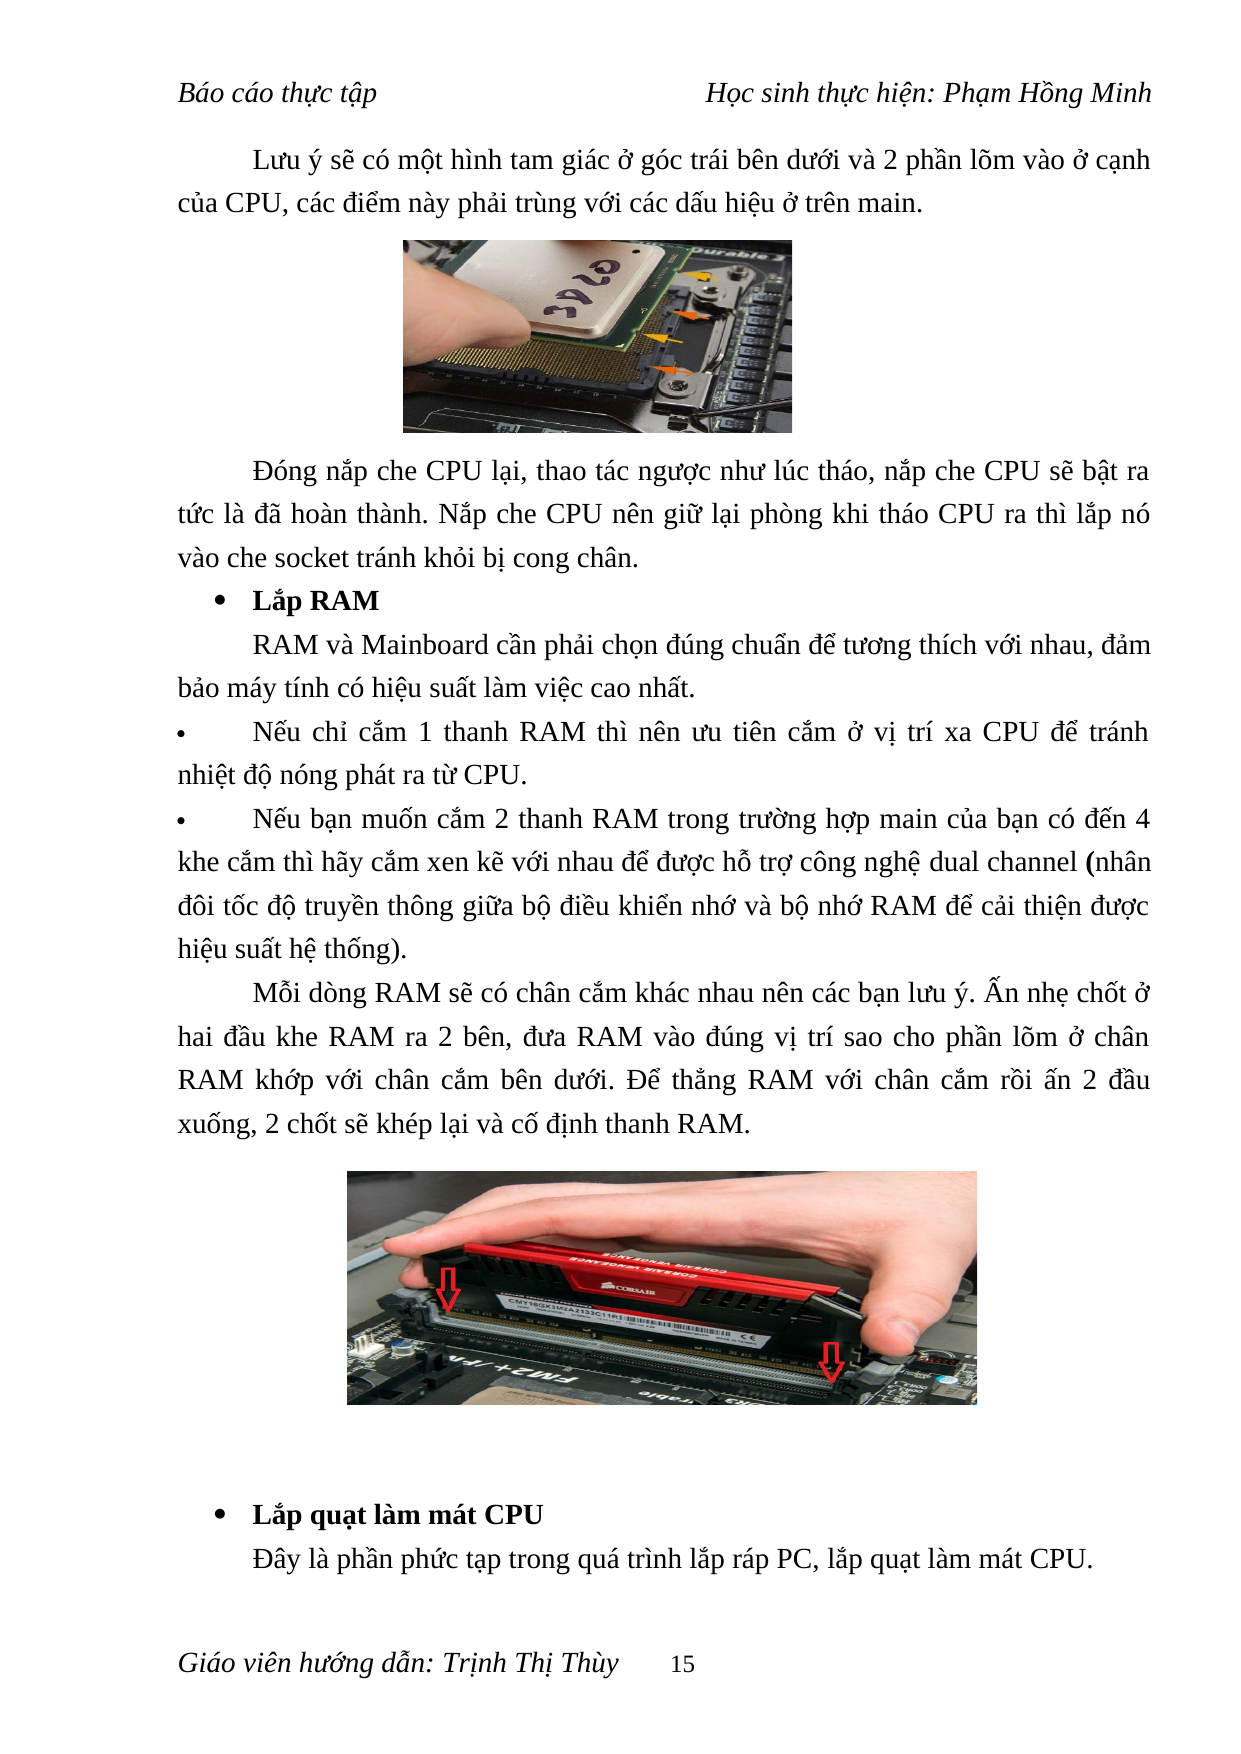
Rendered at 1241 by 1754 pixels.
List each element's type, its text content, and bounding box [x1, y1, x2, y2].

text Đây là phần phức tạp trong quá trình lắp ráp PC, lắp quạt làm mát CPU. [177, 1541, 1152, 1575]
picture [347, 1171, 978, 1405]
list Nếu bạn muốn cắm 2 thanh RAM trong trường hợp main của bạn có đến 4 khe cắm thì hãy cắm xen kẽ với nhau để được hỗ trợ công nghệ dual channel (nhân đôi tốc độ truyền thông giữa bộ điều khiển nhớ và bộ nhớ RAM để cải thiện được hiệu suất hệ thống). [177, 801, 1152, 965]
list Nếu chỉ cắm 1 thanh RAM thì nên ưu tiên cắm ở vị trí xa CPU để tránh nhiệt độ nóng phát ra từ CPU. [177, 714, 1152, 791]
text Đóng nắp che CPU lại, thao tác ngược như lúc tháo, nắp che CPU sẽ bật ra tức là đã hoàn thành. Nắp che CPU nên giữ lại phòng khi tháo CPU ra thì lắp nó vào che socket tránh khỏi bị cong chân. [177, 229, 1152, 573]
text Mỗi dòng RAM sẽ có chân cắm khác nhau nên các bạn lưu ý. Ấn nhẹ chốt ở hai đầu khe RAM ra 2 bên, đưa RAM vào đúng vị trí sao cho phần lõm ở chân RAM khớp với chân cắm bên dưới. Để thẳng RAM với chân cắm rồi ấn 2 đầu xuống, 2 chốt sẽ khép lại và cố định thanh RAM. [177, 975, 1152, 1139]
list Lắp quạt làm mát CPU [215, 1497, 1152, 1531]
text RAM và Mainboard cần phải chọn đúng chuẩn để tương thích với nhau, đảm bảo máy tính có hiệu suất làm việc cao nhất. [177, 627, 1152, 704]
subtitle Lắp RAM [215, 583, 1152, 617]
picture [403, 240, 793, 433]
text Lưu ý sẽ có một hình tam giác ở góc trái bên dưới và 2 phần lõm vào ở cạnh của CPU, các điểm này phải trùng với các dấu hiệu ở trên main. [177, 142, 1152, 219]
